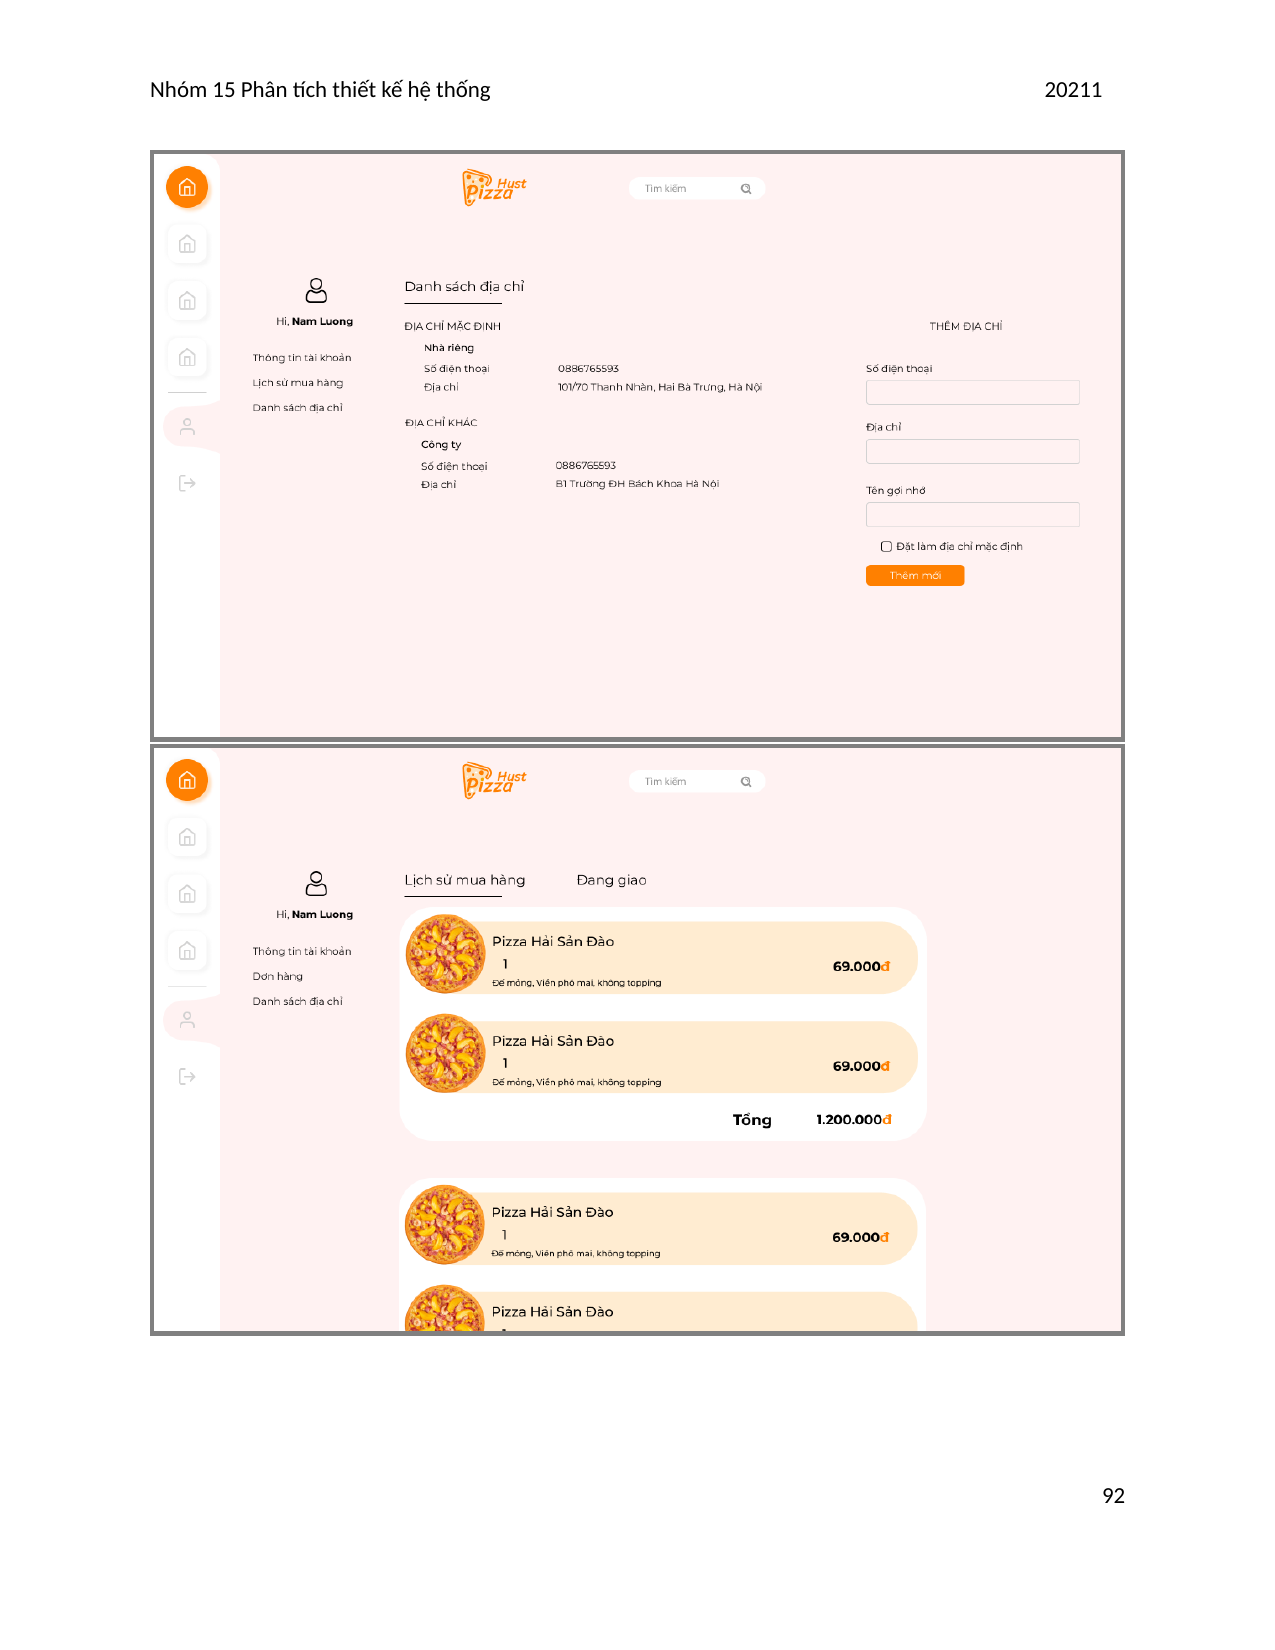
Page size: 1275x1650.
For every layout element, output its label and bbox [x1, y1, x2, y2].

picture [154, 154, 1121, 737]
picture [154, 748, 1121, 1331]
